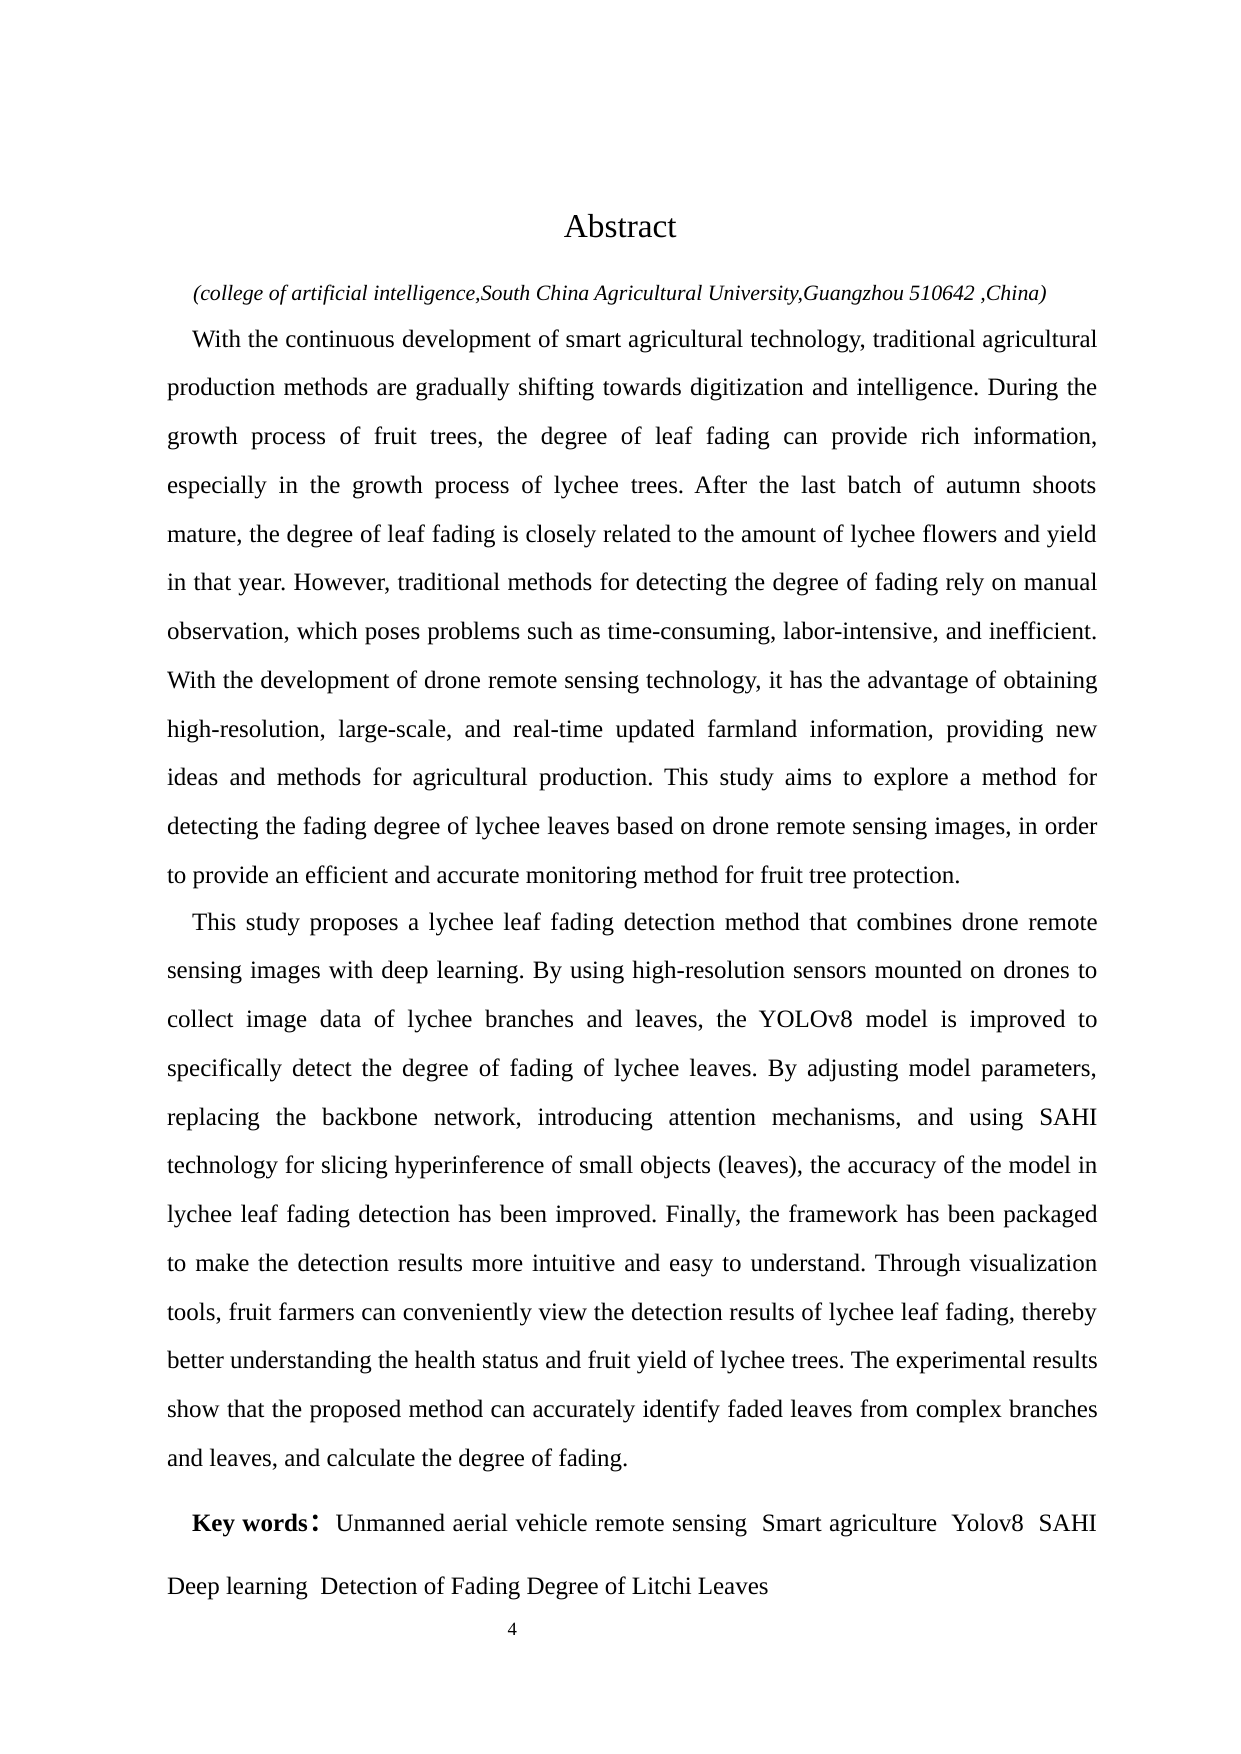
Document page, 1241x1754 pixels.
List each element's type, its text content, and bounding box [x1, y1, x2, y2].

text Abstract [142, 193, 1098, 258]
text (college of artificial intelligence,South China Agricultural University,Guangzhou 510642 ,China) [142, 277, 1098, 309]
text With the continuous development of smart agricultural technology, traditional agricultural production methods are gradually shifting towards digitization and intelligence. During the growth process of fruit trees, the degree of leaf fading can provide rich information, especially in the growth process of lychee trees. After the last batch of autumn shoots mature, the degree of leaf fading is closely related to the amount of lychee flowers and yield in that year. However, traditional methods for detecting the degree of fading rely on manual observation, which poses problems such as time-consuming, labor-intensive, and inefficient. With the development of drone remote sensing technology, it has the advantage of obtaining high-resolution, large-scale, and real-time updated farmland information, providing new ideas and methods for agricultural production. This study aims to explore a method for detecting the fading degree of lychee leaves based on drone remote sensing images, in order to provide an efficient and accurate monitoring method for fruit tree protection. [167, 322, 1098, 891]
text This study proposes a lychee leaf fading detection method that combines drone remote sensing images with deep learning. By using high-resolution sensors mounted on drones to collect image data of lychee branches and leaves, the YOLOv8 model is improved to specifically detect the degree of fading of lychee leaves. By adjusting model parameters, replacing the backbone network, introducing attention mechanisms, and using SAHI technology for slicing hyperinference of small objects (leaves), the accuracy of the model in lychee leaf fading detection has been improved. Finally, the framework has been packaged to make the detection results more intuitive and easy to understand. Through visualization tools, fruit farmers can conveniently view the detection results of lychee leaf fading, thereby better understanding the health status and fruit yield of lychee trees. The experimental results show that the proposed method can accurately identify faded leaves from complex branches and leaves, and calculate the degree of fading. [167, 905, 1098, 1474]
text Key words：Unmanned aerial vehicle remote sensing Smart agriculture Yolov8 SAHI Deep learning Detection of Fading Degree of Litchi Leaves [167, 1488, 1098, 1602]
